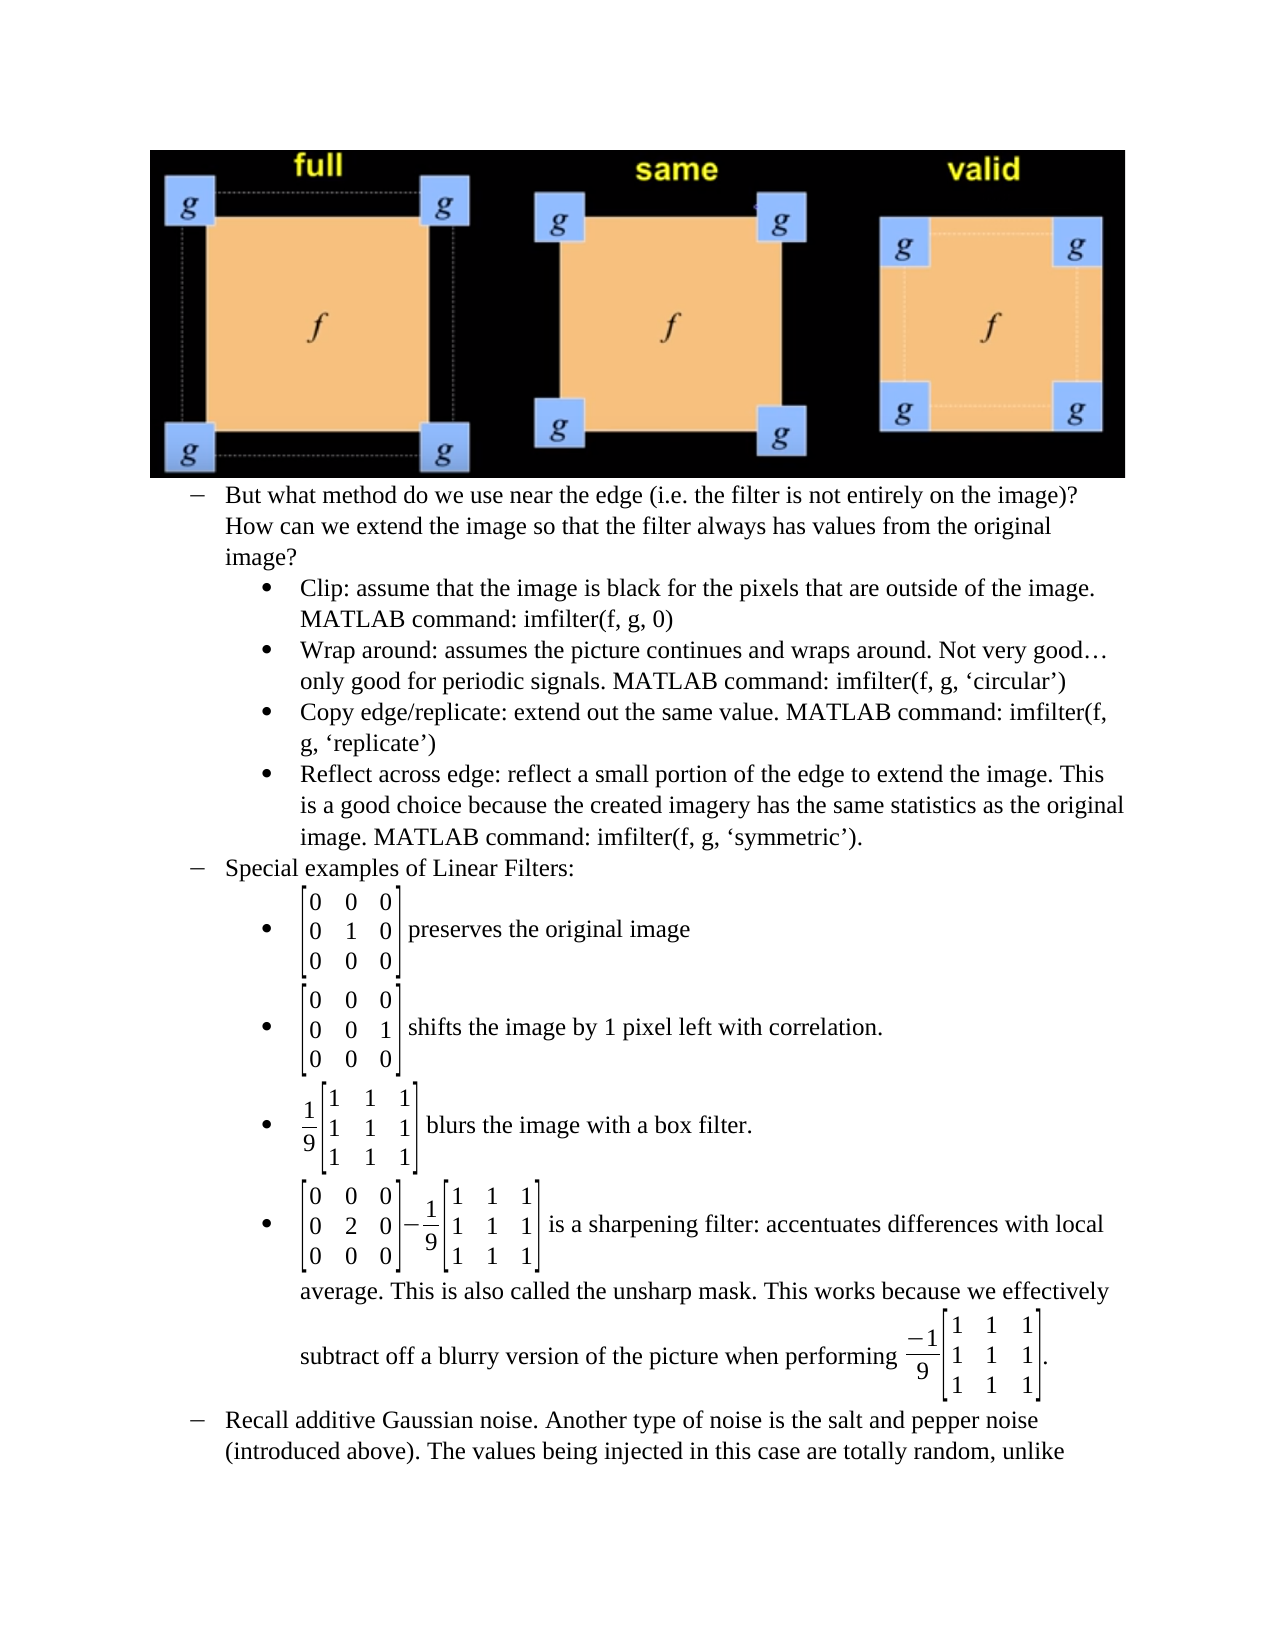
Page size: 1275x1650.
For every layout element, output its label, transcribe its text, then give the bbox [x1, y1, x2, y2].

list But what method do we use near the edge (i.e. the filter is not entirely on the image)? How can we extend the image so that the filter always has values from the original image? [187, 480, 1125, 571]
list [187, 1405, 1125, 1465]
list blurs the image with a box filter. [262, 1080, 1125, 1176]
list preserves the original image [262, 884, 1125, 979]
list Wrap around: assumes the picture continues and wraps around. Not very good…only good for periodic signals. MATLAB command: imfilter(f, g, ‘circular’) [262, 635, 1125, 695]
list Clip: assume that the image is black for the pixels that are outside of the image. MATLAB command: imfilter(f, g, 0) [262, 573, 1125, 633]
picture [150, 150, 1125, 478]
list is a sharpening filter: accentuates differences with local average. This is also called the unsharp mask. This works because we effectively subtract off a blurry version of the picture when performing . [262, 1178, 1125, 1403]
list Reflect across edge: reflect a small portion of the edge to extend the image. This is a good choice because the created imagery has the same statistics as the original image. MATLAB command: imfilter(f, g, ‘symmetric’). [262, 759, 1125, 850]
list shifts the image by 1 pixel left with correlation. [262, 982, 1125, 1078]
list Copy edge/replicate: extend out the same value. MATLAB command: imfilter(f, g, ‘replicate’) [262, 697, 1125, 757]
list Special examples of Linear Filters: [187, 853, 1125, 881]
